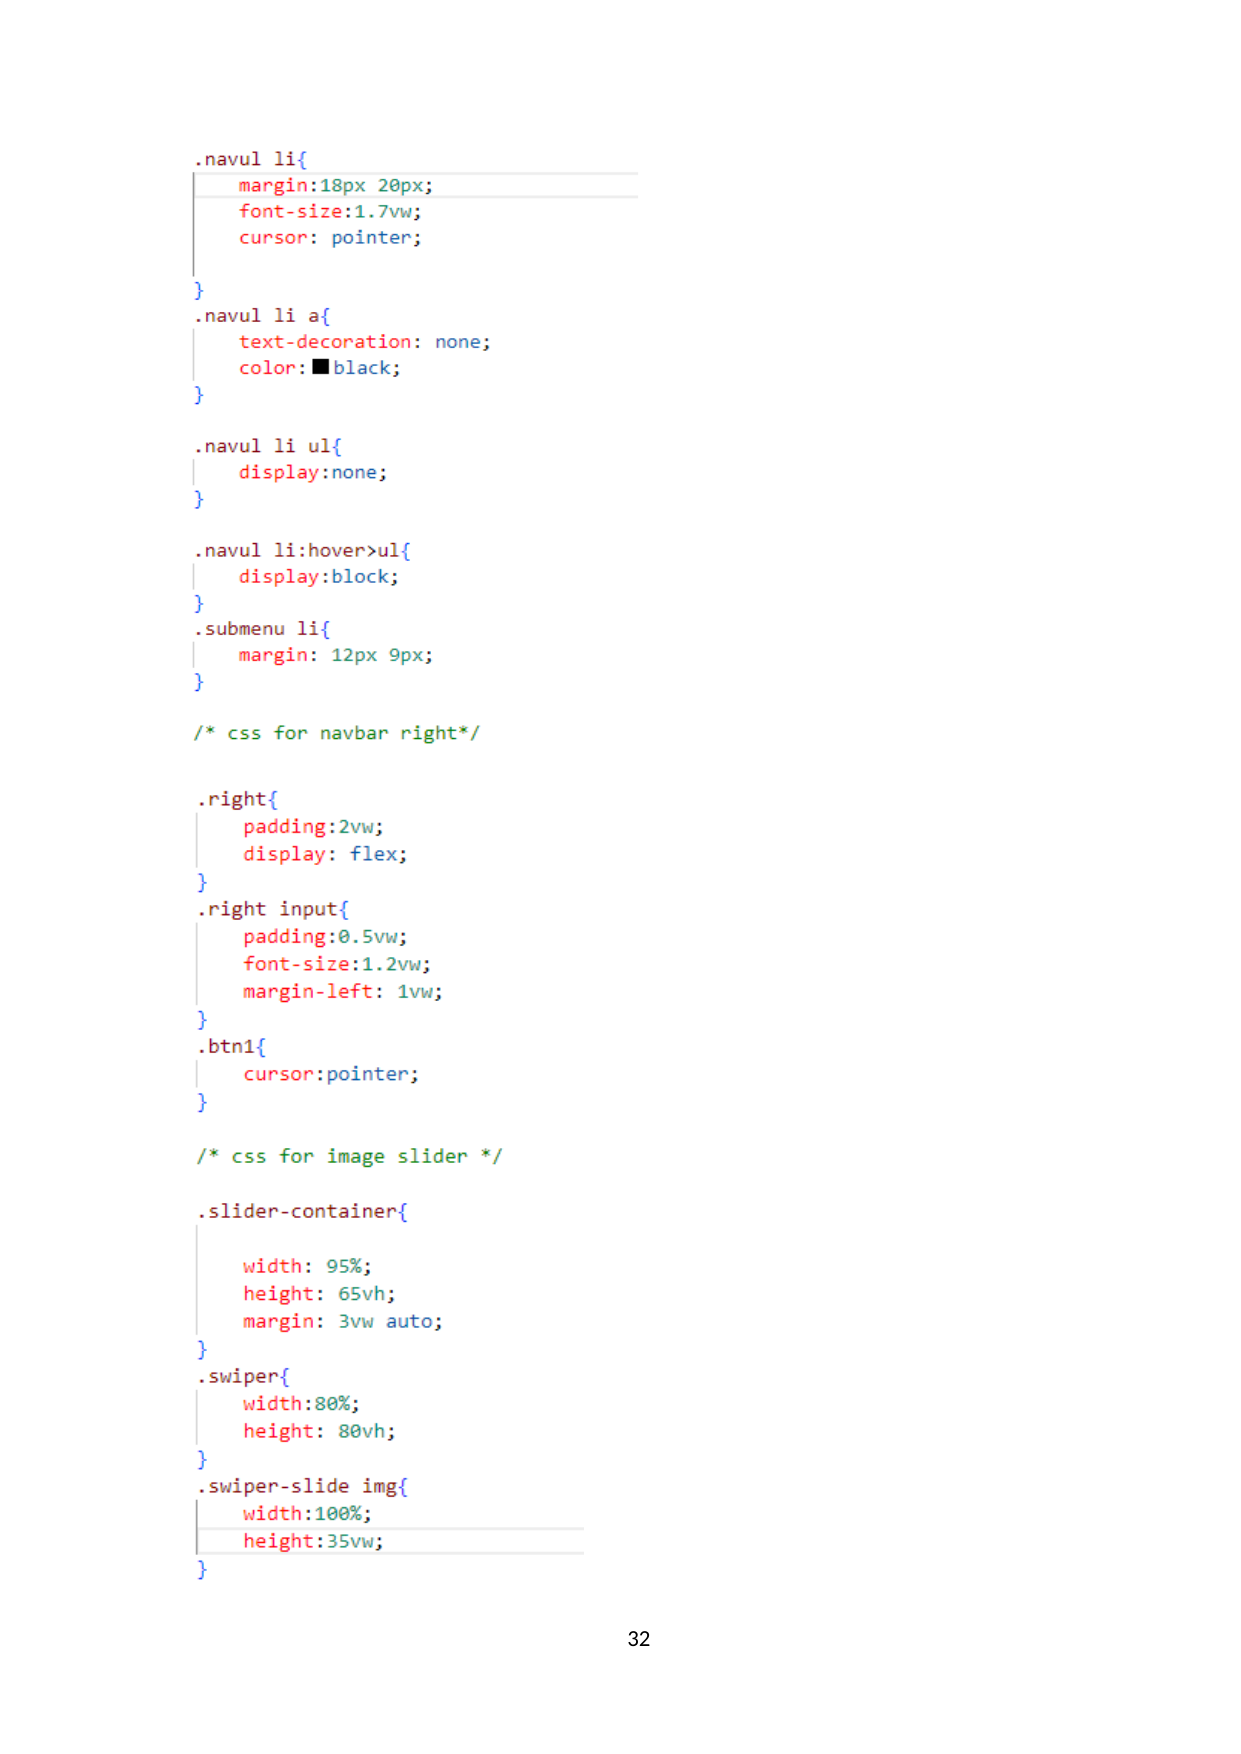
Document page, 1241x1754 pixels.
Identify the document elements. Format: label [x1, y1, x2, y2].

picture [187, 784, 584, 1594]
picture [187, 150, 639, 760]
